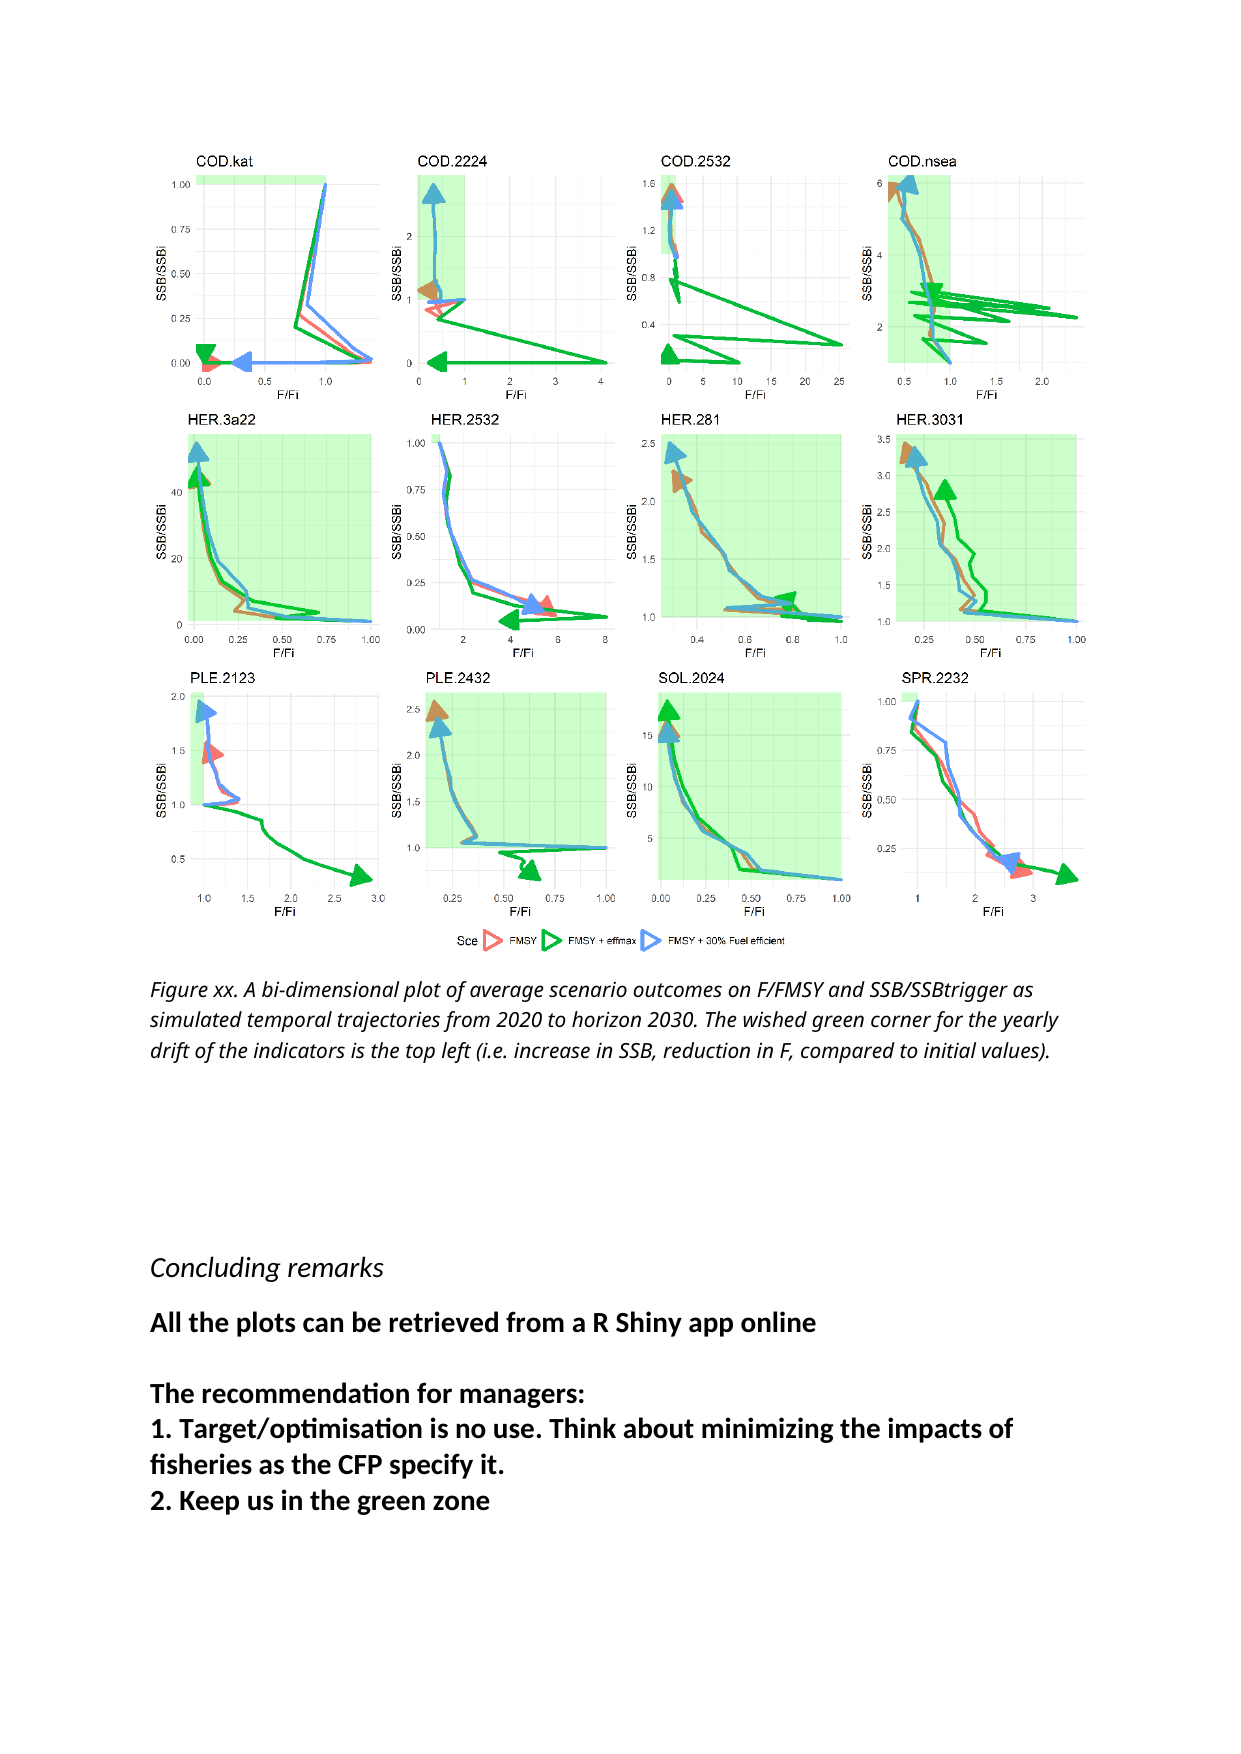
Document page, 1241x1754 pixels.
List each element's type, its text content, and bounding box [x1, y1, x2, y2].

picture [150, 150, 1091, 956]
text 1. Target/optimisation is no use. Think about minimizing the impacts of fisheries as the CFP specify it. [150, 1411, 1090, 1482]
text The recommendation for managers: [150, 1375, 1090, 1411]
text 2. Keep us in the green zone [150, 1482, 1090, 1517]
text Figure xx. A bi-dimensional plot of average scenario outcomes on F/FMSY and SSB/SSBtrigger as simulated temporal trajectories from 2020 to horizon 2030. The wished green corner for the yearly drift of the indicators is the top left (i.e. increase in SSB, reduction in F, compared to initial values). [150, 975, 1090, 1064]
text Concluding remarks [150, 1249, 1090, 1284]
text All the plots can be retrieved from a R Shiny app online [150, 1304, 1090, 1339]
